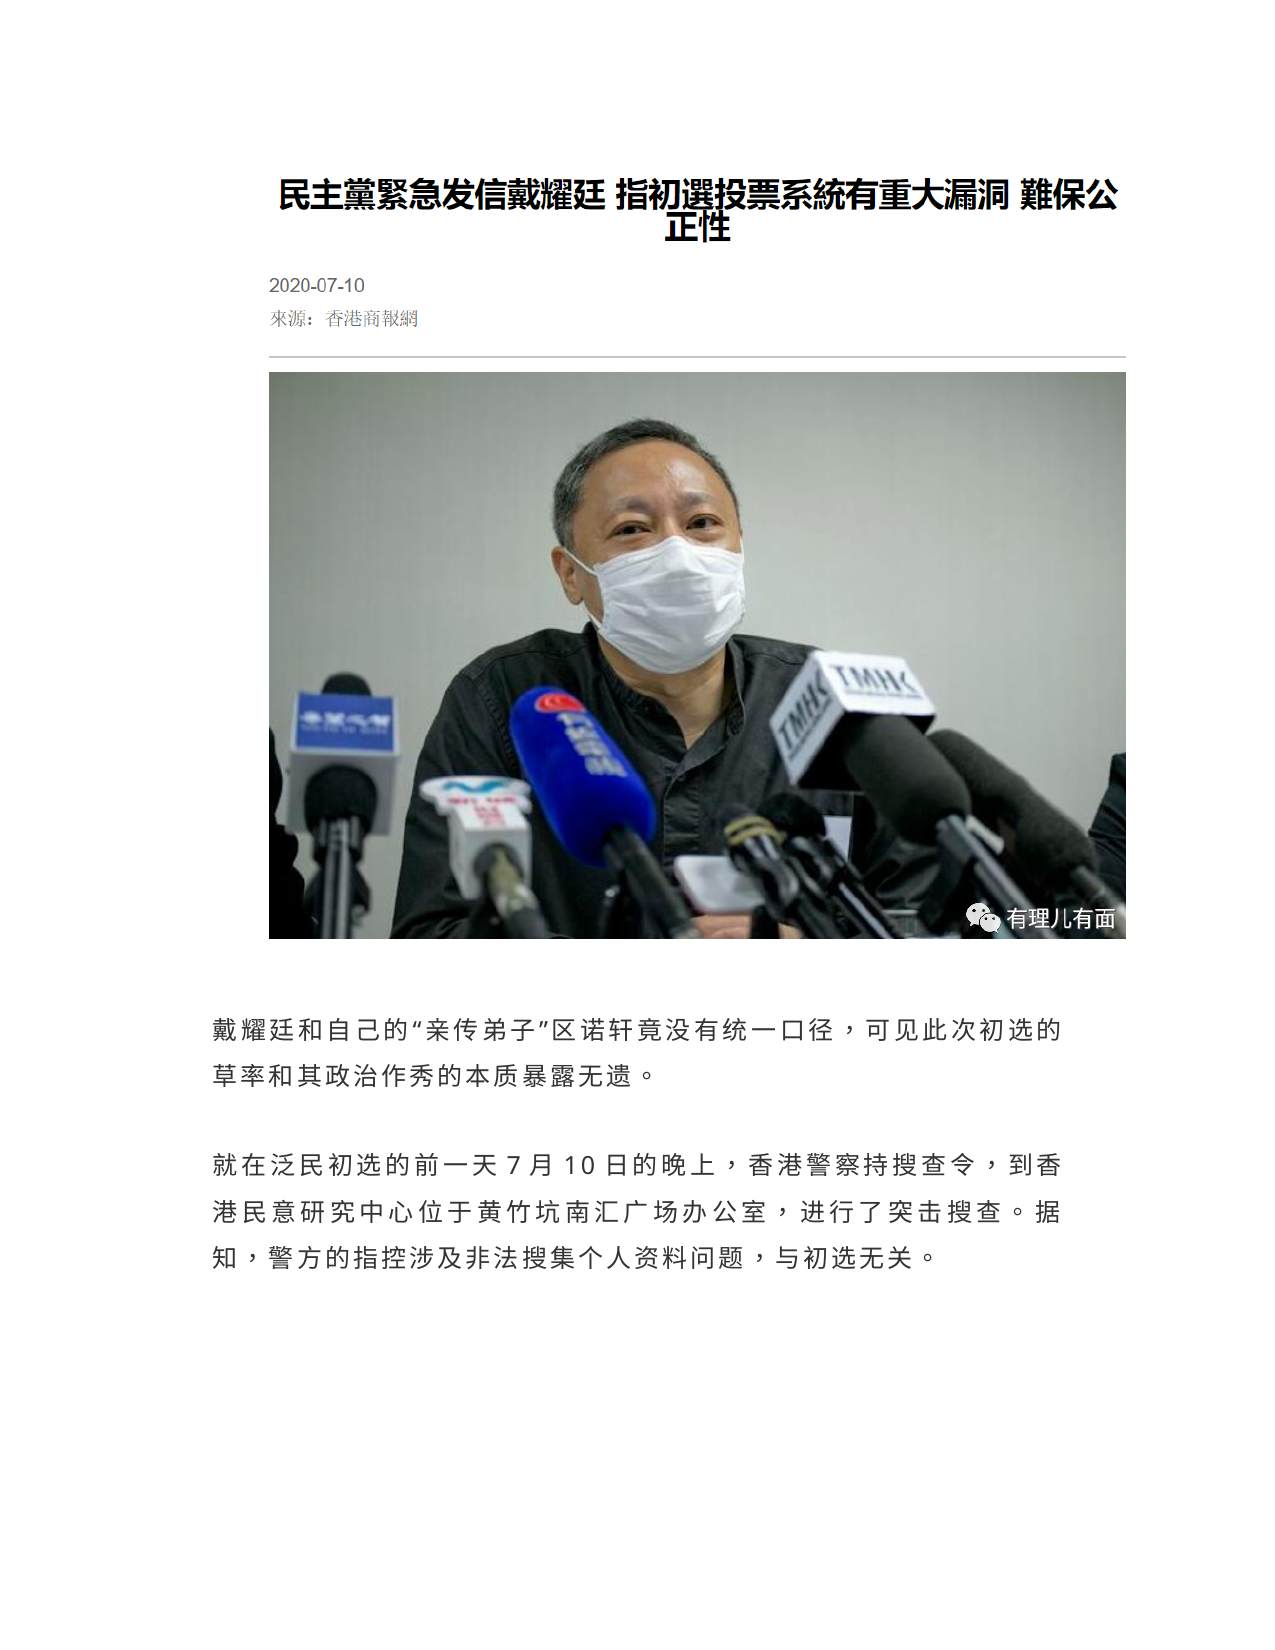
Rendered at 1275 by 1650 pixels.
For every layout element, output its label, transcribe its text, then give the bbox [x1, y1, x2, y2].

text 就在泛民初选的前一天7月10日的晚上，香港警察持搜查令，到香港民意研究中心位于黄竹坑南汇广场办公室，进行了突击搜查。据知，警方的指控涉及非法搜集个人资料问题，与初选无关。 [212, 1136, 1062, 1275]
picture [244, 150, 1145, 958]
text 戴耀廷和自己的“亲传弟子”区诺轩竟没有统一口径，可见此次初选的草率和其政治作秀的本质暴露无遗。 [212, 1000, 1062, 1093]
